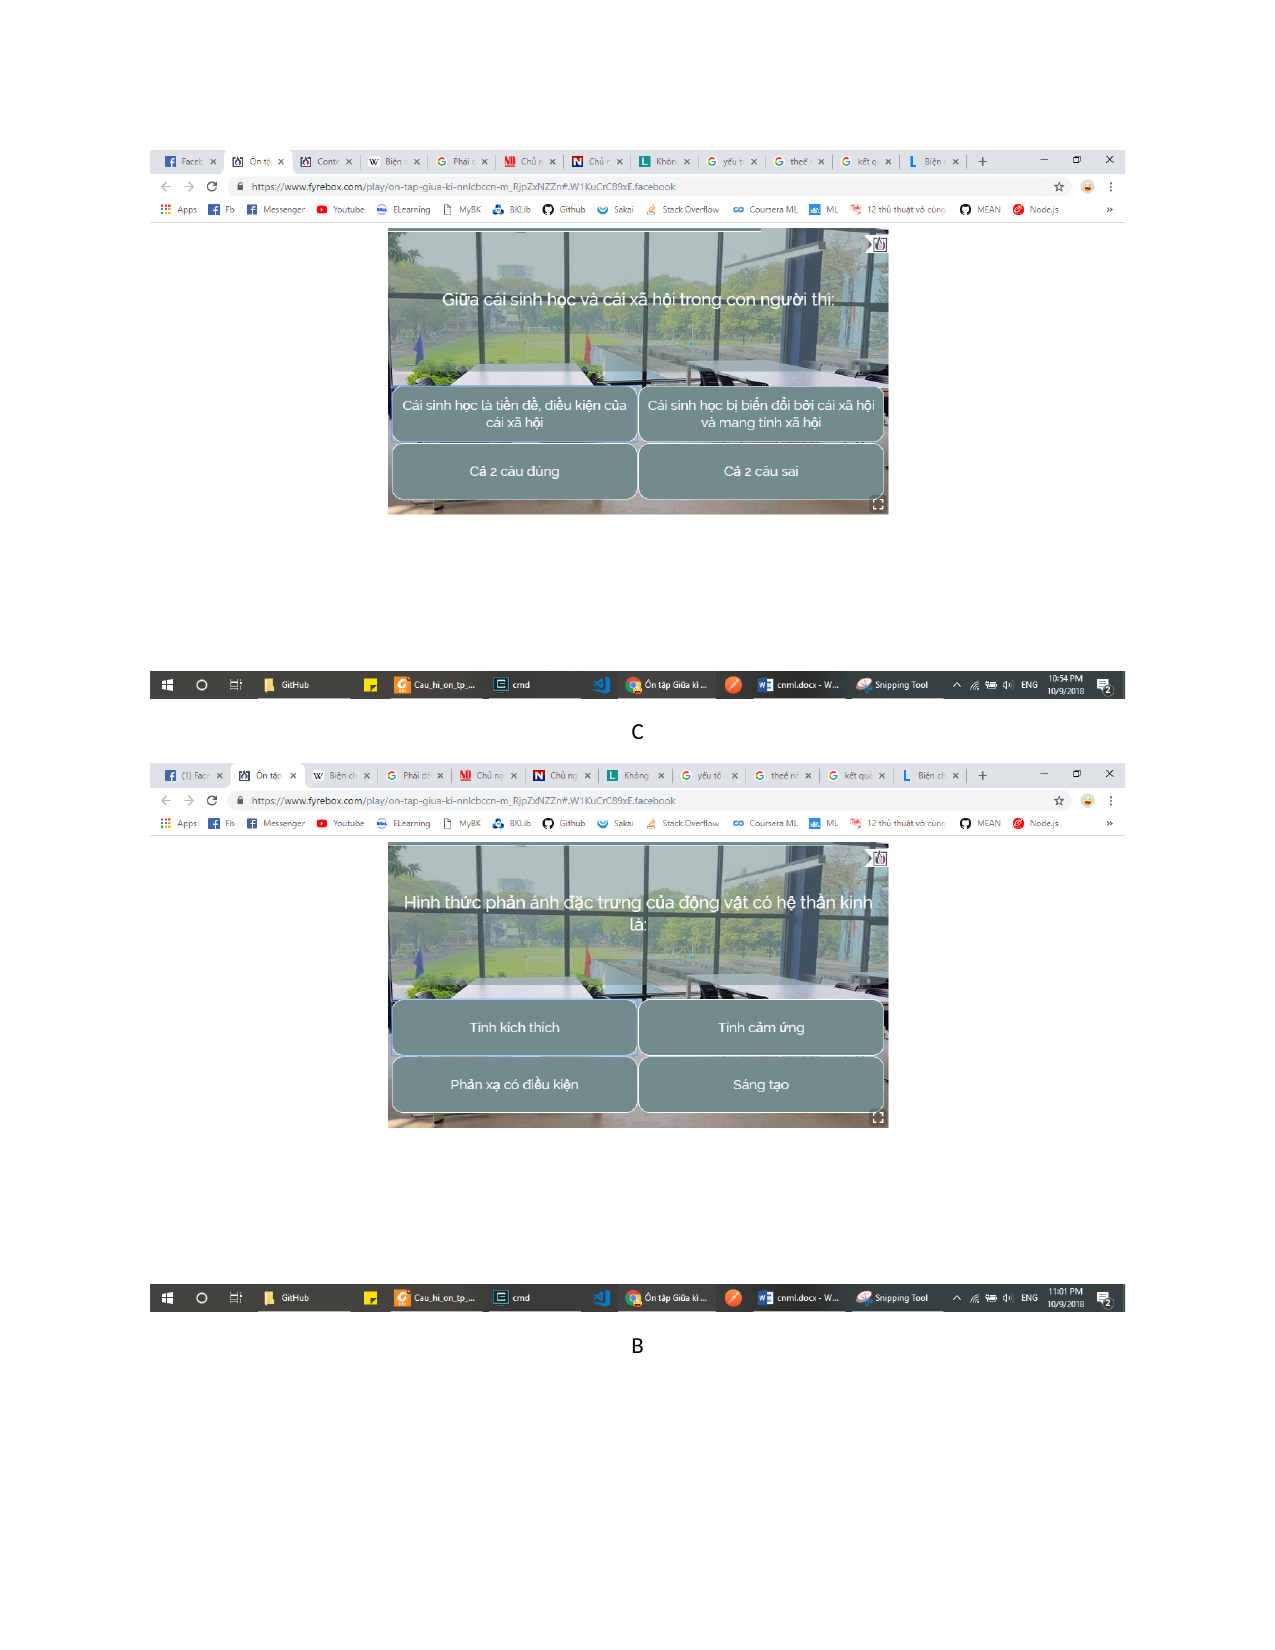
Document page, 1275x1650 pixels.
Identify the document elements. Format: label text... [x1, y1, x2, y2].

picture [150, 763, 1125, 1312]
text B [150, 1331, 1125, 1359]
text C [150, 717, 1125, 745]
picture [150, 150, 1125, 699]
